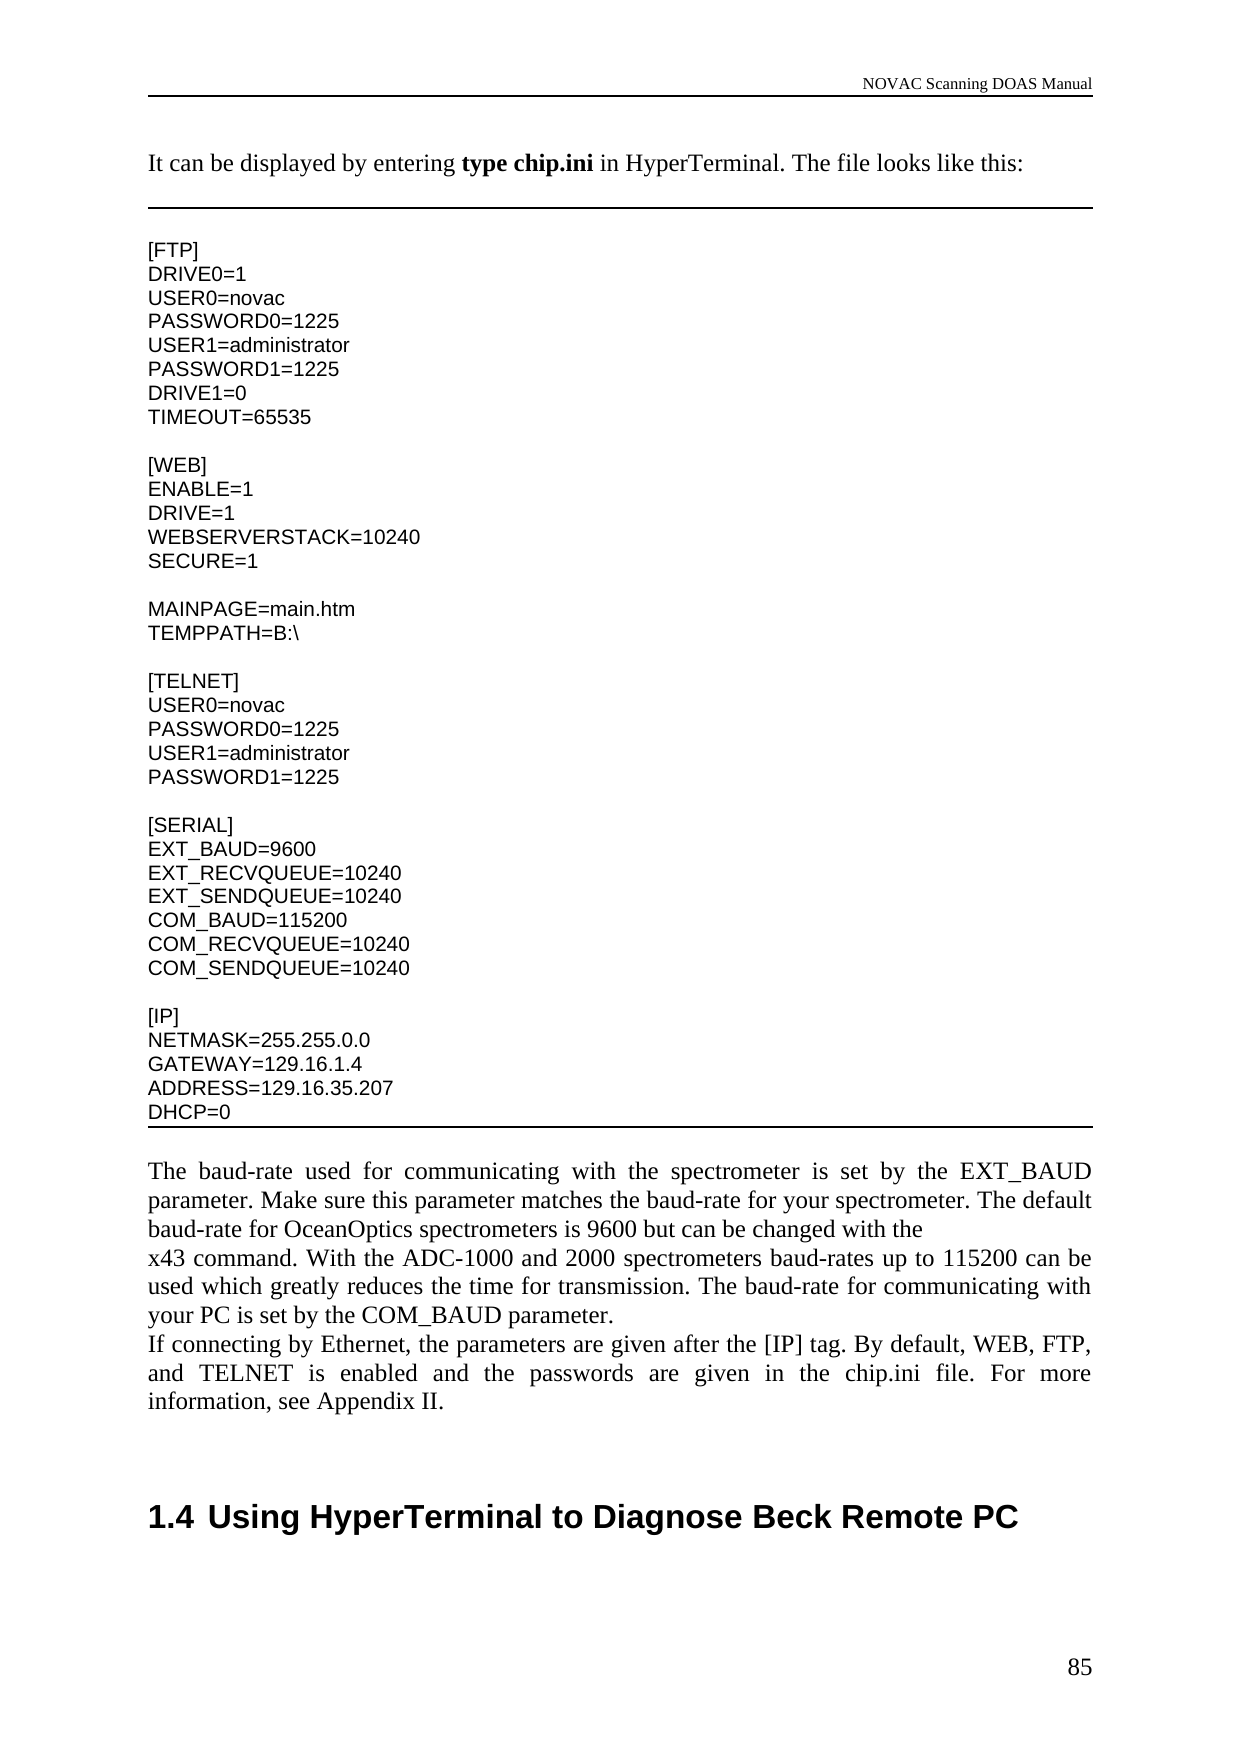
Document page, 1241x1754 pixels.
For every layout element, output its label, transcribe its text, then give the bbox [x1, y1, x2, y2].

text It can be displayed by entering type chip.ini in HyperTerminal. The file looks like this: [148, 148, 1093, 176]
text EXT_RECVQUEUE=10240 [148, 860, 1093, 884]
text DRIVE=1 [148, 501, 1093, 525]
text COM_BAUD=115200 [148, 908, 1093, 932]
text COM_RECVQUEUE=10240 [148, 932, 1093, 956]
text SECURE=1 [148, 549, 1093, 573]
text DRIVE0=1 [148, 261, 1093, 285]
text USER1=administrator [148, 333, 1093, 357]
text TIMEOUT=65535 [148, 405, 1093, 429]
text PASSWORD1=1225 [148, 764, 1093, 788]
text The baud-rate used for communicating with the spectrometer is set by the EXT_BAUD parameter. Make sure this parameter matches the baud-rate for your spectrometer. The default baud-rate for OceanOptics spectrometers is 9600 but can be changed with the [148, 1156, 1093, 1243]
text x43 command. With the ADC-1000 and 2000 spectrometers baud-rates up to 115200 can be used which greatly reduces the time for transmission. The baud-rate for communicating with your PC is set by the COM_BAUD parameter. [148, 1243, 1093, 1329]
text ADDRESS=129.16.35.207 [148, 1076, 1093, 1100]
text ENABLE=1 [148, 477, 1093, 501]
subtitle Using HyperTerminal to Diagnose Beck Remote PC [148, 1498, 1093, 1536]
text USER0=novac [148, 693, 1093, 717]
text EXT_BAUD=9600 [148, 836, 1093, 860]
text PASSWORD1=1225 [148, 357, 1093, 381]
text PASSWORD0=1225 [148, 717, 1093, 741]
text If connecting by Ethernet, the parameters are given after the tag. By default, WEB, FTP, and TELNET is enabled and the passwords are given in the chip.ini file. For more information, see Appendix II. [148, 1329, 1093, 1415]
text USER0=novac [148, 285, 1093, 309]
text GATEWAY=129.16.1.4 [148, 1052, 1093, 1076]
text TEMPPATH=B:\ [148, 621, 1093, 645]
text PASSWORD0=1225 [148, 309, 1093, 333]
text DHCP=0 [148, 1100, 1093, 1126]
text USER1=administrator [148, 741, 1093, 764]
text MAINPAGE=main.htm [148, 597, 1093, 621]
text DRIVE1=0 [148, 381, 1093, 405]
text COM_SENDQUEUE=10240 [148, 956, 1093, 980]
text EXT_SENDQUEUE=10240 [148, 884, 1093, 908]
text NETMASK=255.255.0.0 [148, 1028, 1093, 1052]
text WEBSERVERSTACK=10240 [148, 525, 1093, 549]
